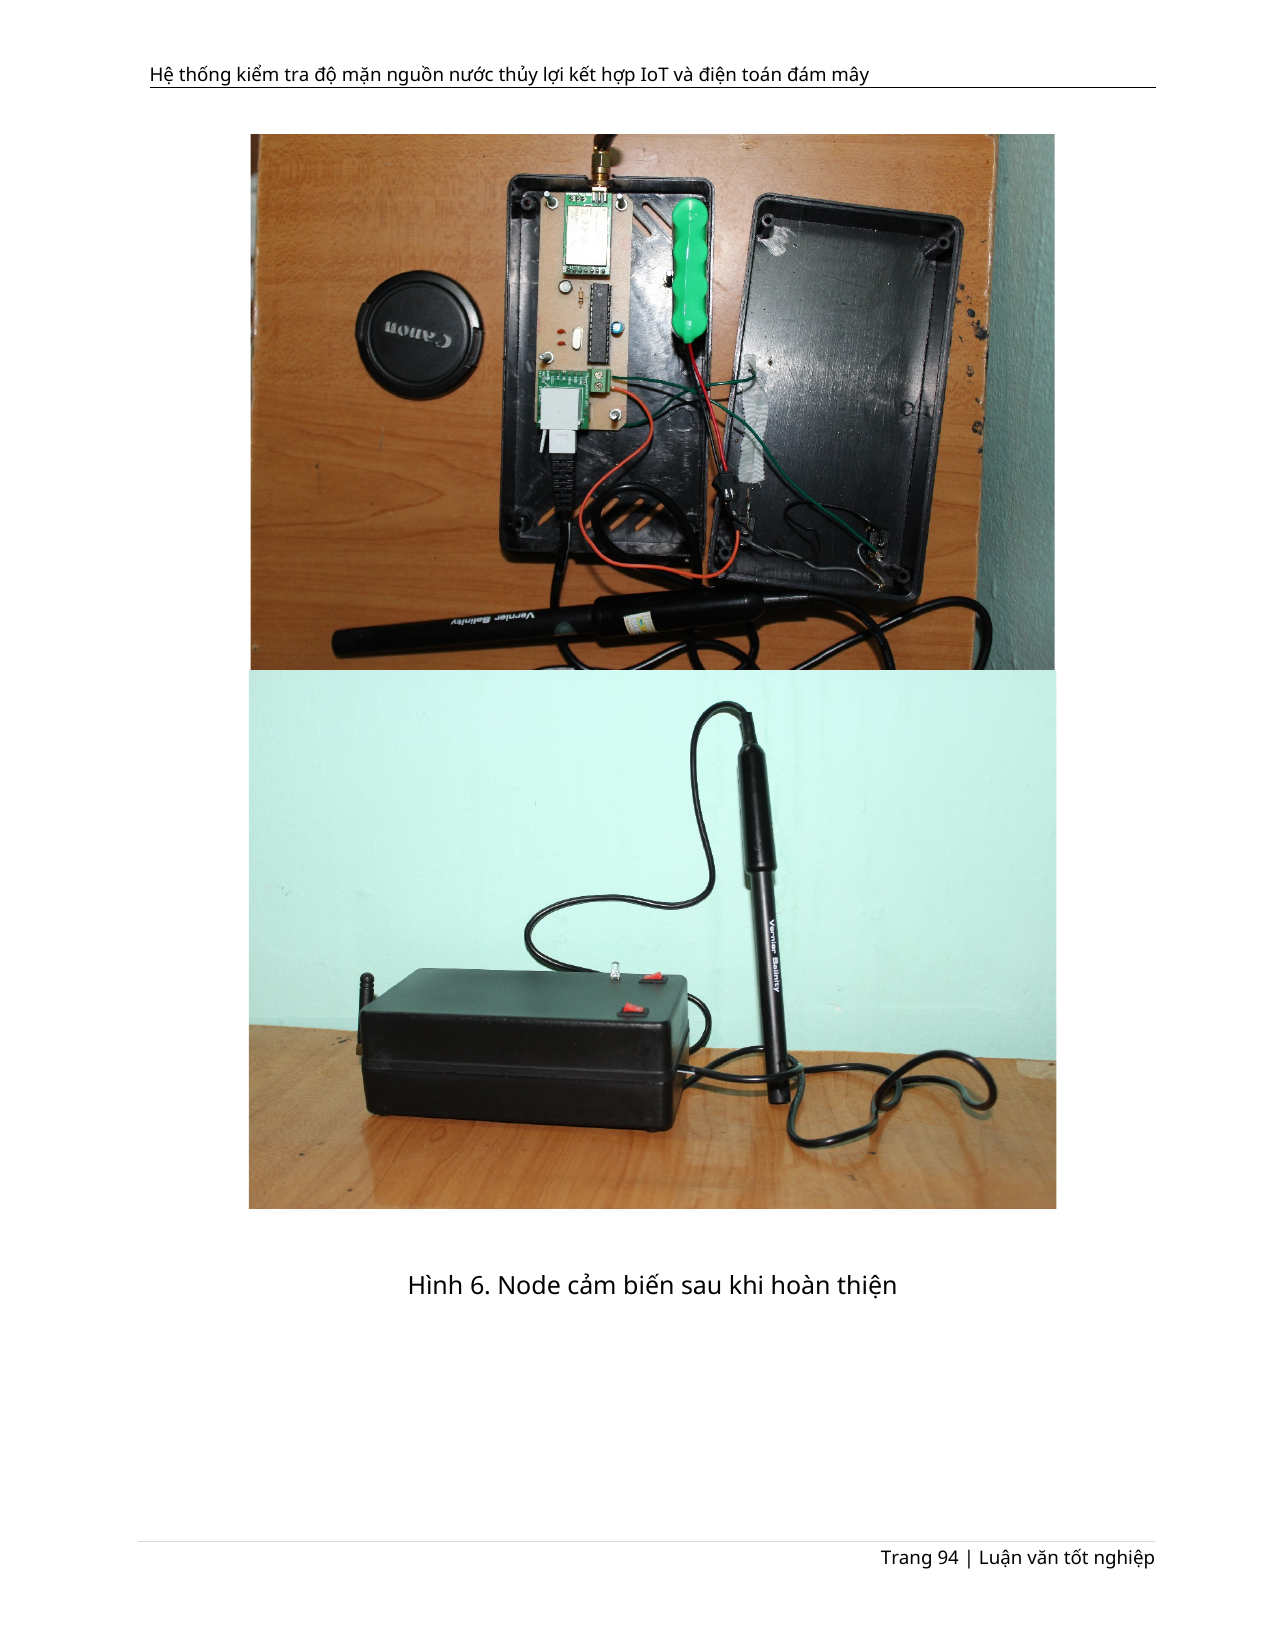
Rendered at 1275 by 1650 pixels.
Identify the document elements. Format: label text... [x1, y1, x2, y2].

picture [248, 134, 1057, 1209]
